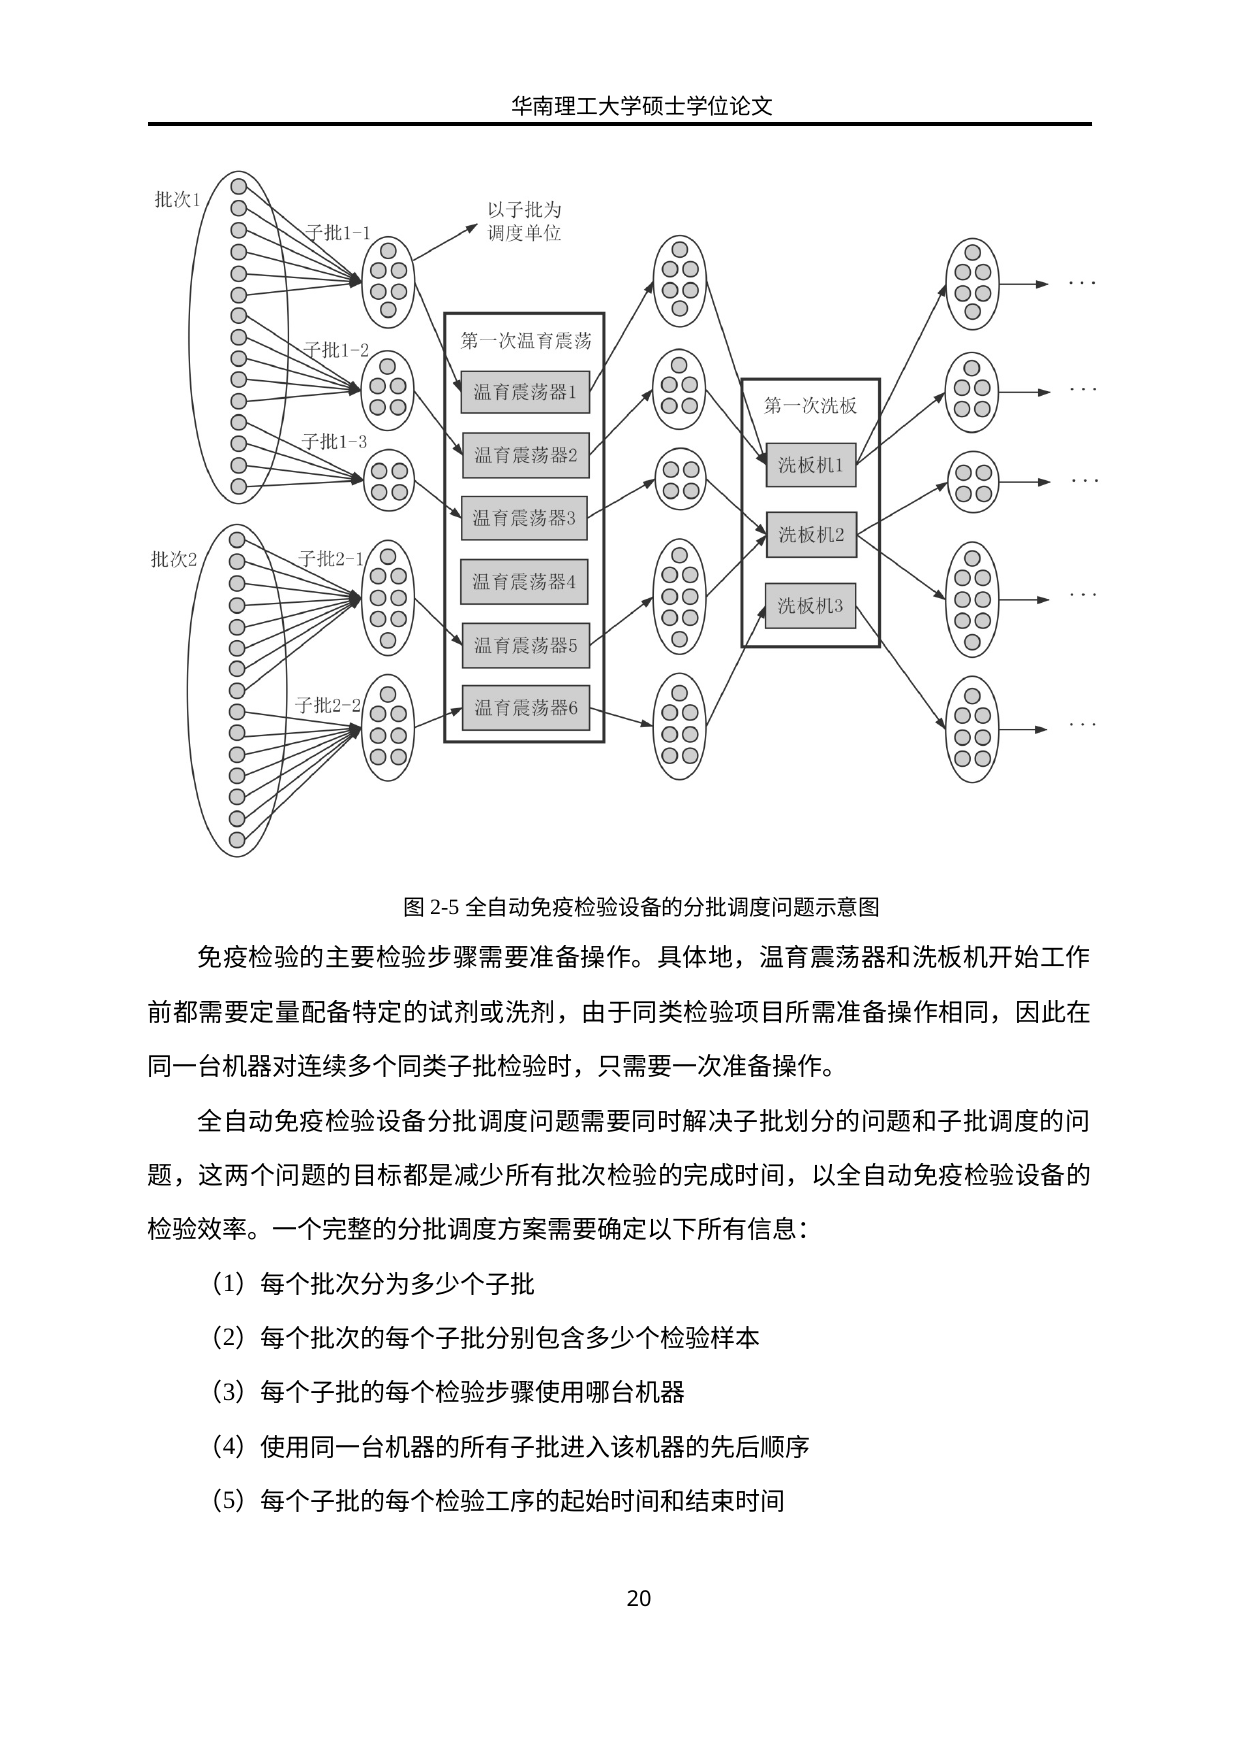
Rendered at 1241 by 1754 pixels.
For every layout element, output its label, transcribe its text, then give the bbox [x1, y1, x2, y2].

text （2）每个批次的每个子批分别包含多少个检验样本 [148, 1318, 1092, 1355]
text （1）每个批次分为多少个子批 [148, 1264, 1092, 1300]
text （4）使用同一台机器的所有子批进入该机器的先后顺序 [148, 1427, 1092, 1463]
text 图2-5 全自动免疫检验设备的分批调度问题示意图 [148, 890, 1092, 922]
picture [147, 152, 1115, 876]
text （5）每个子批的每个检验工序的起始时间和结束时间 [148, 1482, 1092, 1518]
text （3）每个子批的每个检验步骤使用哪台机器 [148, 1373, 1092, 1409]
text 全自动免疫检验设备分批调度问题需要同时解决子批划分的问题和子批调度的问题，这两个问题的目标都是减少所有批次检验的完成时间，以全自动免疫检验设备的检验效率。一个完整的分批调度方案需要确定以下所有信息： [148, 1101, 1092, 1246]
text 免疫检验的主要检验步骤需要准备操作。具体地，温育震荡器和洗板机开始工作前都需要定量配备特定的试剂或洗剂，由于同类检验项目所需准备操作相同，因此在同一台机器对连续多个同类子批检验时，只需要一次准备操作。 [148, 938, 1092, 1083]
